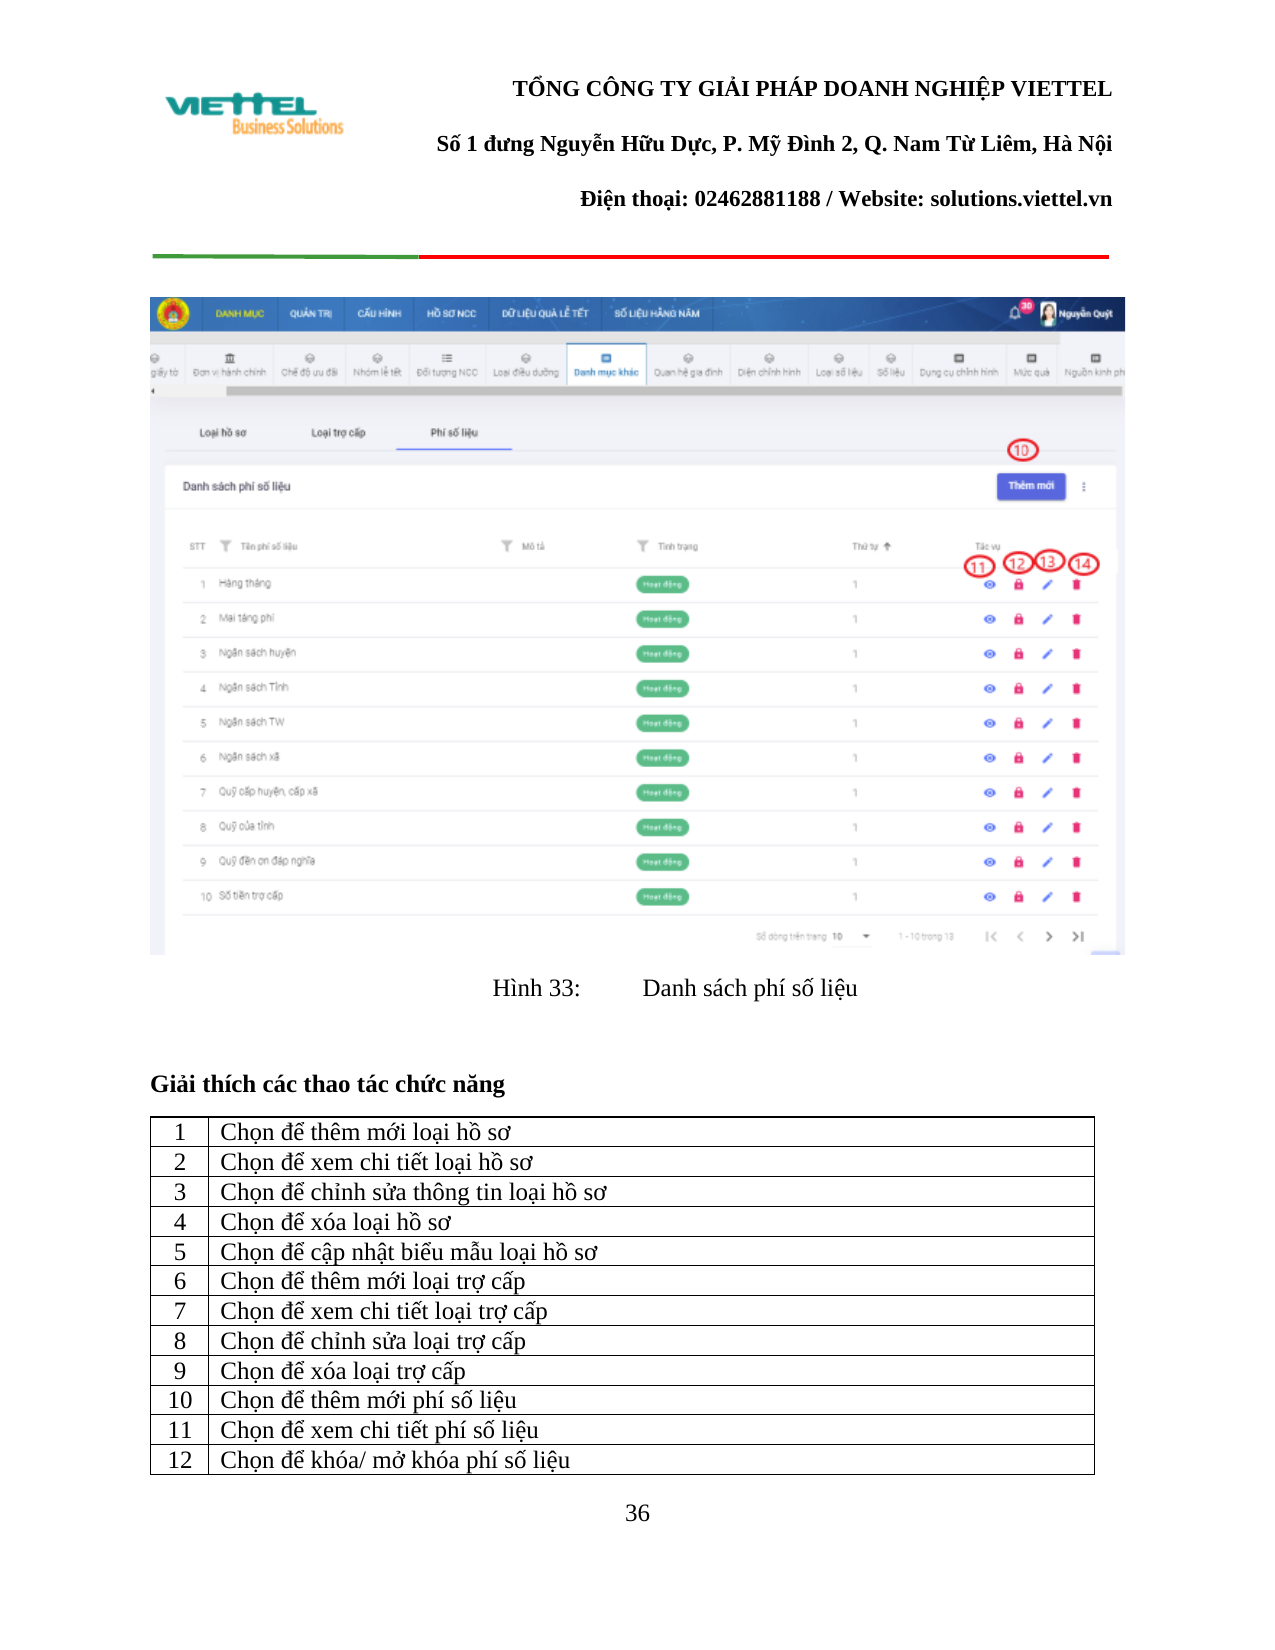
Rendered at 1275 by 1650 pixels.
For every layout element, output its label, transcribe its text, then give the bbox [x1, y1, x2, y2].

table_cell Chọn để chỉnh sửa loại trợ cấp [209, 1326, 1094, 1355]
table_header Chọn để thêm mới loại hồ sơ [209, 1118, 1094, 1146]
picture [150, 297, 1125, 955]
table_cell Chọn để xóa loại hồ sơ [209, 1207, 1094, 1236]
table_header 1 [151, 1118, 208, 1146]
table_cell Chọn để thêm mới loại trợ cấp [209, 1266, 1094, 1295]
table_cell Chọn để cập nhật biểu mẫu loại hồ sơ [209, 1237, 1094, 1265]
table_cell Chọn để thêm mới phí số liệu [209, 1386, 1094, 1414]
text Danh sách phí số liệu [225, 973, 1125, 1002]
table_cell 2 [151, 1147, 208, 1176]
table_cell 12 [151, 1445, 208, 1474]
table_cell Chọn để xem chi tiết loại trợ cấp [209, 1296, 1094, 1325]
table_cell 8 [151, 1326, 208, 1355]
table_cell Chọn để xóa loại trợ cấp [209, 1356, 1094, 1384]
table_cell 11 [151, 1415, 208, 1444]
table_cell 4 [151, 1207, 208, 1236]
list Giải thích các thao tác chức năng [150, 1069, 1125, 1097]
picture [159, 88, 350, 139]
table_cell Chọn để khóa/ mở khóa phí số liệu [209, 1445, 1094, 1474]
table_cell 7 [151, 1296, 208, 1325]
table_cell 9 [151, 1356, 208, 1384]
table_cell 6 [151, 1266, 208, 1295]
table_cell 3 [151, 1177, 208, 1206]
table_cell Chọn để chỉnh sửa thông tin loại hồ sơ [209, 1177, 1094, 1206]
table_cell Chọn để xem chi tiết loại hồ sơ [209, 1147, 1094, 1176]
table_cell 5 [151, 1237, 208, 1265]
table_cell Chọn để xem chi tiết phí số liệu [209, 1415, 1094, 1444]
table_cell 10 [151, 1386, 208, 1414]
